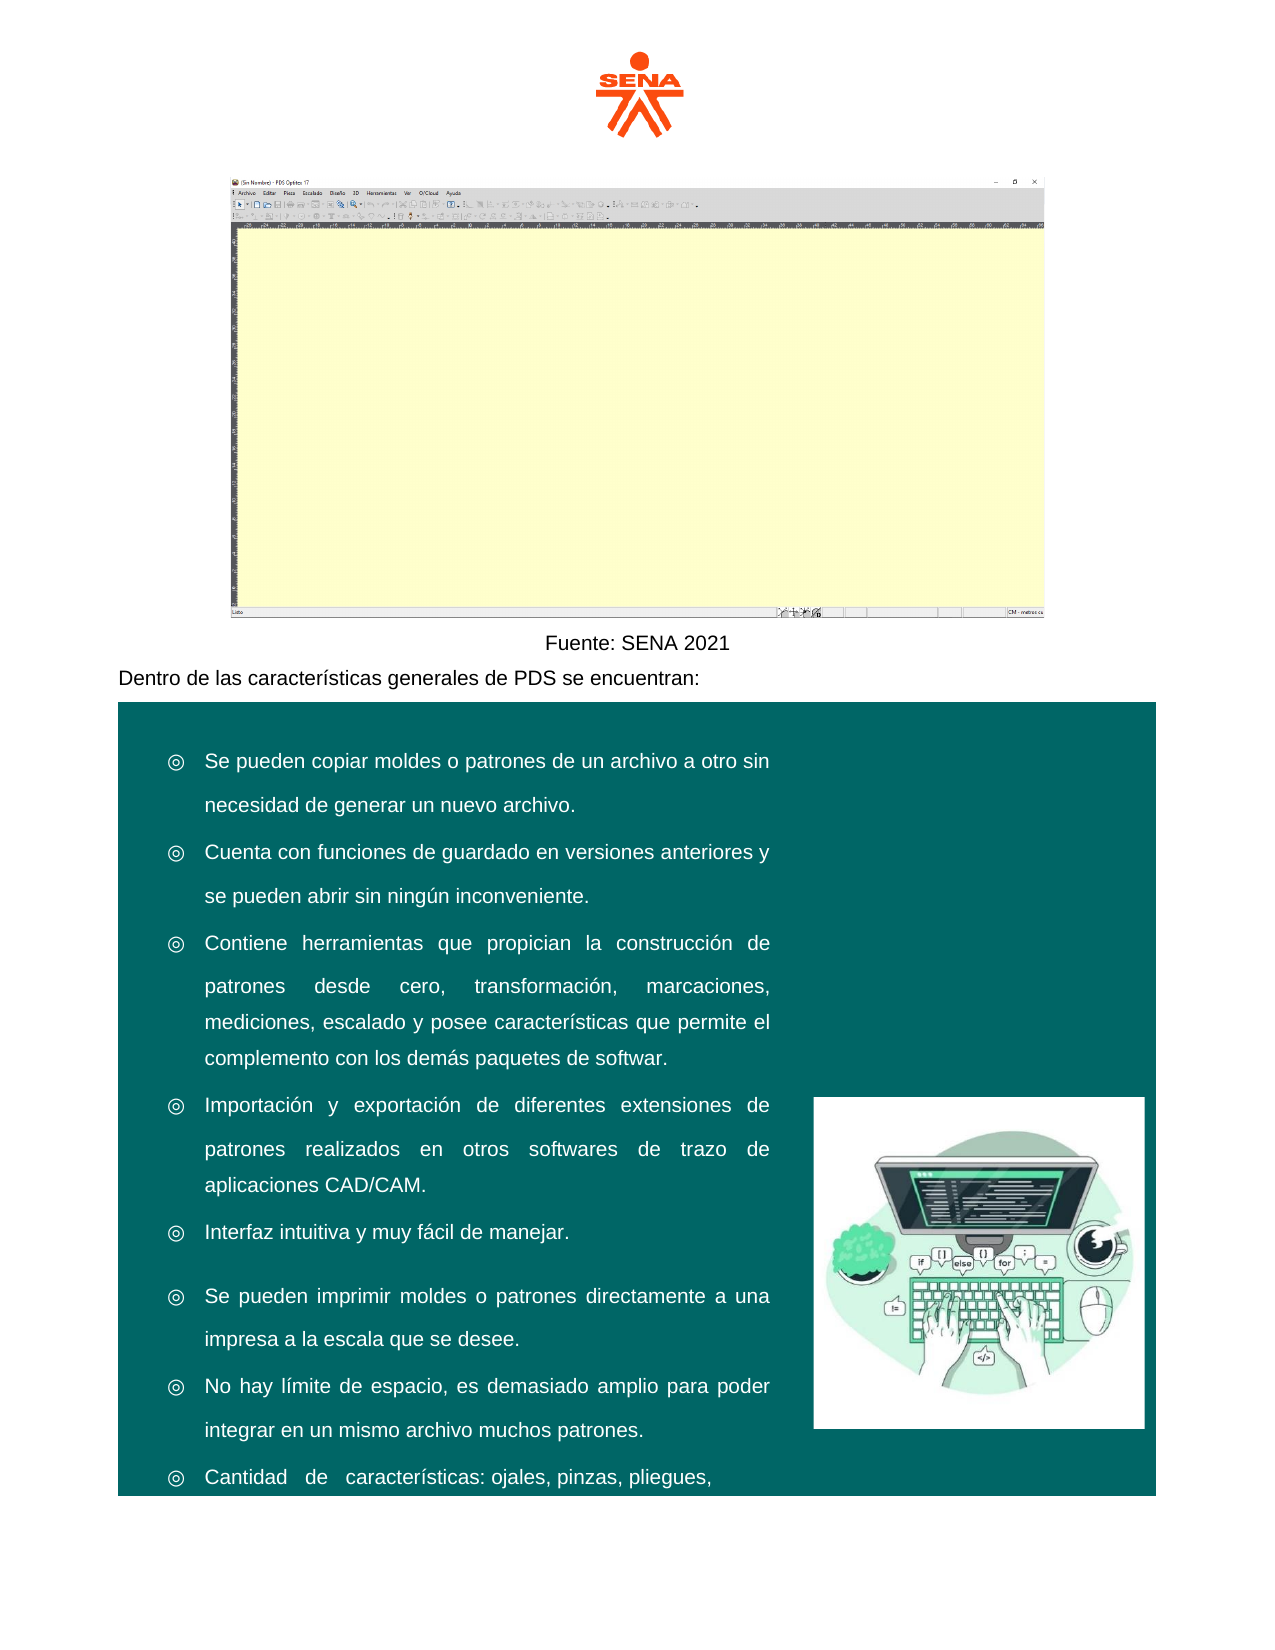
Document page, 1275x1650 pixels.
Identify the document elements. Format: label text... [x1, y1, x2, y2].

picture [585, 48, 690, 142]
text Dentro de las características generales de PDS se encuentran: [118, 666, 1157, 690]
picture [813, 1097, 1145, 1429]
text Fuente: SENA 2021 [118, 630, 1157, 654]
picture [230, 177, 1045, 618]
table_header [782, 702, 1156, 1496]
